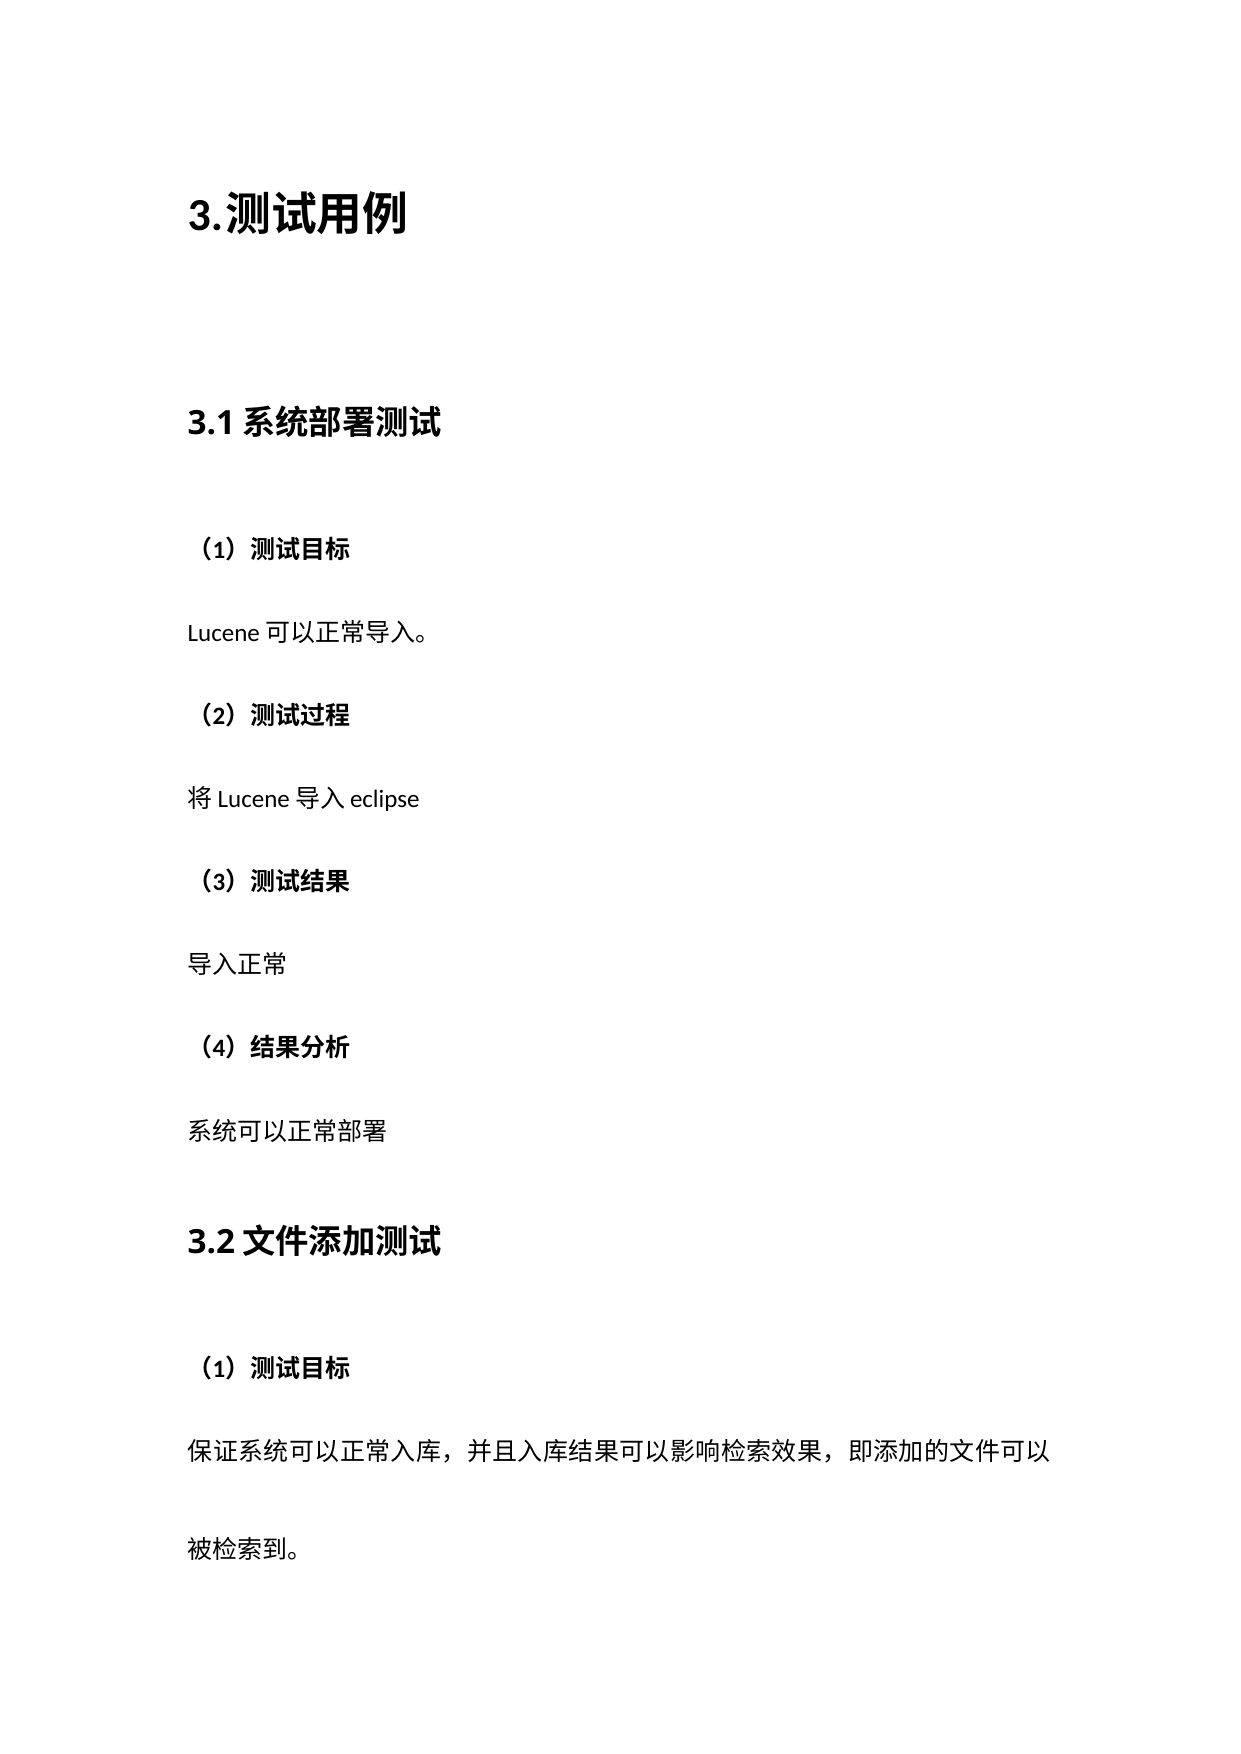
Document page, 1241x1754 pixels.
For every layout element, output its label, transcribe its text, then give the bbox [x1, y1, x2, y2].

subtitle 3.1系统部署测试 [187, 387, 1053, 452]
text 将Lucene导入eclipse [187, 764, 1053, 829]
text （3）测试结果 [187, 847, 1053, 912]
text Lucene可以正常导入。 [187, 598, 1053, 663]
text （1）测试目标 [187, 515, 1053, 580]
text （4）结果分析 [187, 1013, 1053, 1078]
text （2）测试过程 [187, 681, 1053, 746]
text 保证系统可以正常入库，并且入库结果可以影响检索效果，即添加的文件可以被检索到。 [187, 1417, 1053, 1580]
text 导入正常 [187, 930, 1053, 995]
subtitle 3.2文件添加测试 [187, 1207, 1053, 1272]
subtitle 测试用例 [187, 162, 1053, 259]
text （1）测试目标 [187, 1334, 1053, 1399]
text 系统可以正常部署 [187, 1097, 1053, 1162]
